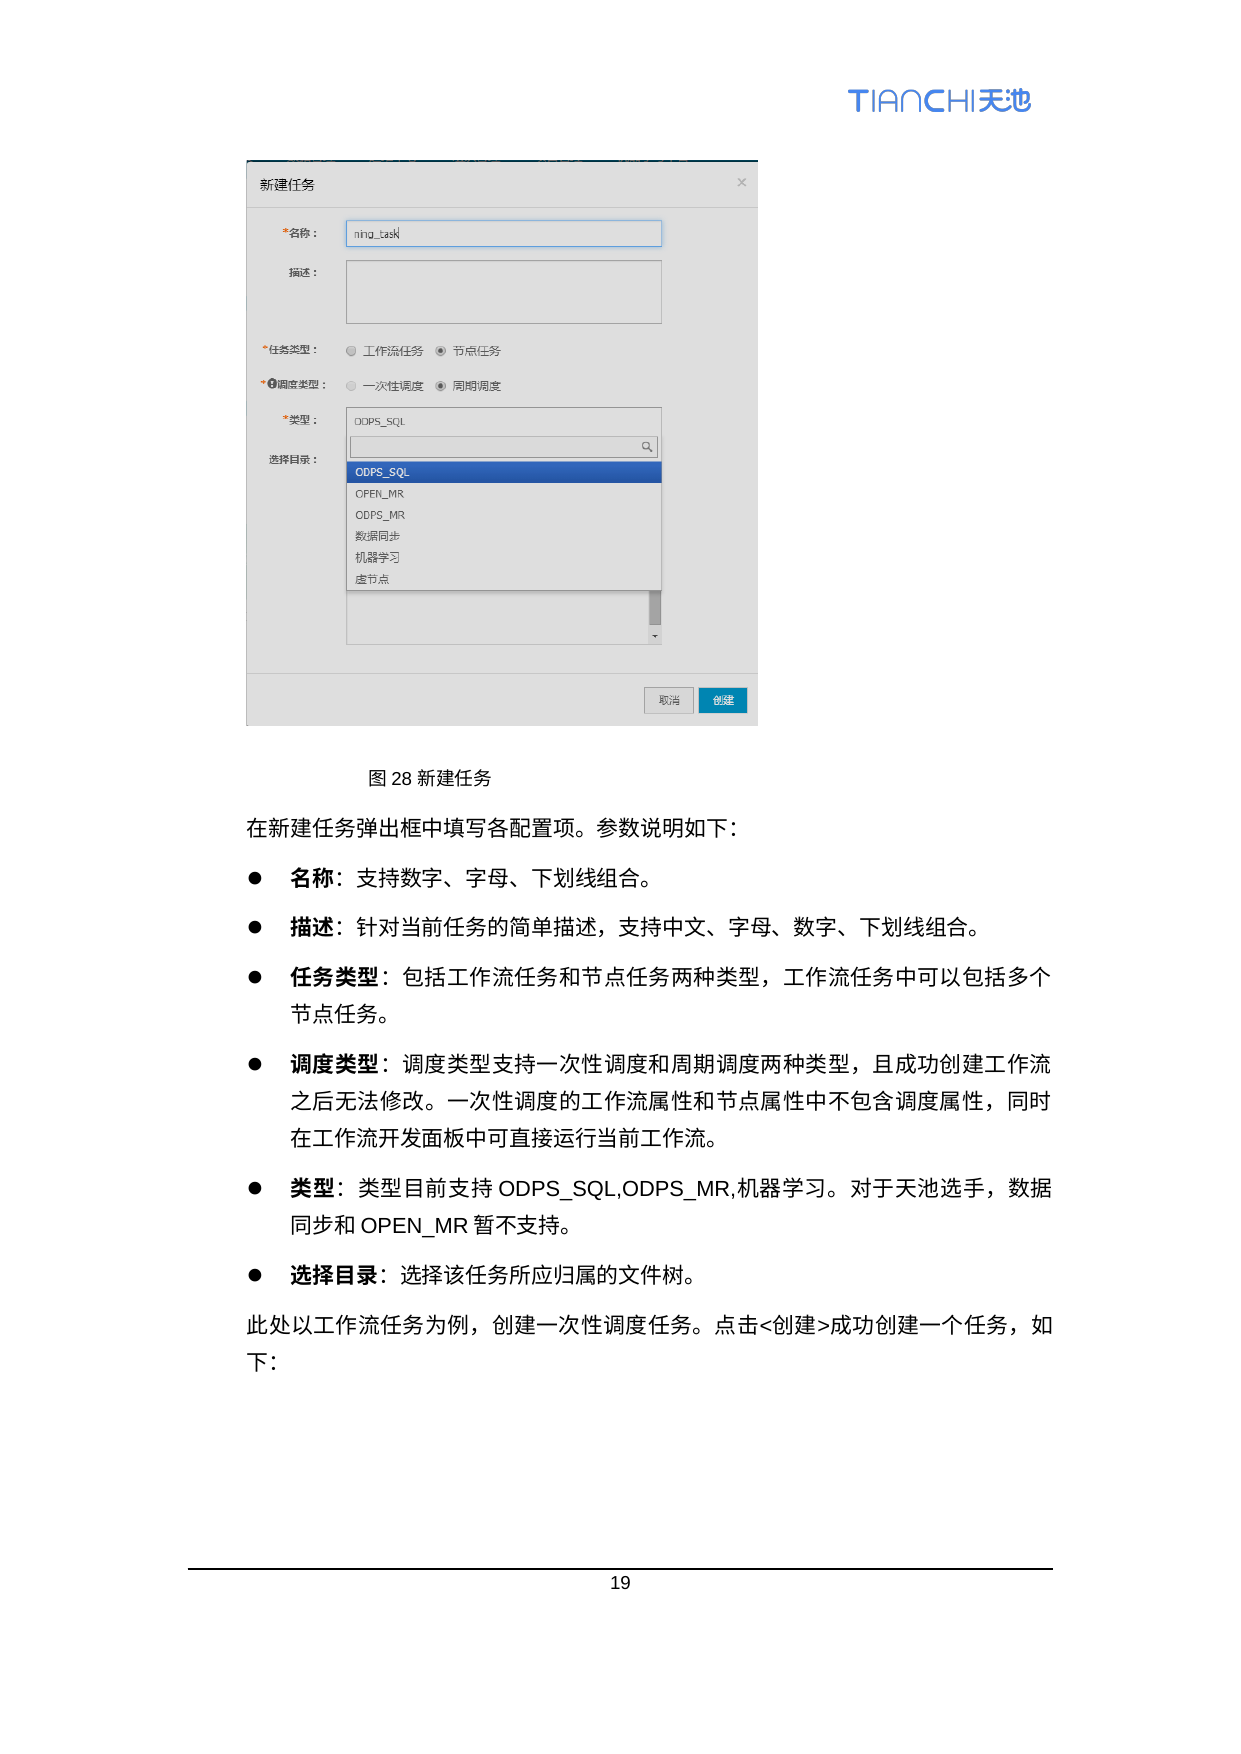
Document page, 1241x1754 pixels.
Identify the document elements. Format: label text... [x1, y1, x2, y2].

list 选择目录：选择该任务所应归属的文件树。 [247, 1258, 1053, 1290]
list 类型：类型目前支持ODPS_SQL,ODPS_MR,机器学习。对于天池选手，数据同步和OPEN_MR暂不支持。 [247, 1171, 1053, 1241]
picture [246, 160, 758, 726]
text 在新建任务弹出框中填写各配置项。参数说明如下： [247, 810, 1053, 843]
picture [848, 88, 1031, 112]
list 描述：针对当前任务的简单描述，支持中文、字母、数字、下划线组合。 [247, 910, 1053, 942]
list 调度类型：调度类型支持一次性调度和周期调度两种类型，且成功创建工作流之后无法修改。一次性调度的工作流属性和节点属性中不包含调度属性，同时在工作流开发面板中可直接运行当前工作流。 [247, 1046, 1053, 1153]
text 此处以工作流任务为例，创建一次性调度任务。点击<创建>成功创建一个任务，如下： [247, 1307, 1053, 1377]
list 任务类型：包括工作流任务和节点任务两种类型，工作流任务中可以包括多个节点任务。 [247, 959, 1053, 1029]
text 图28 新建任务 [247, 761, 1053, 794]
list 名称：支持数字、字母、下划线组合。 [247, 860, 1053, 893]
